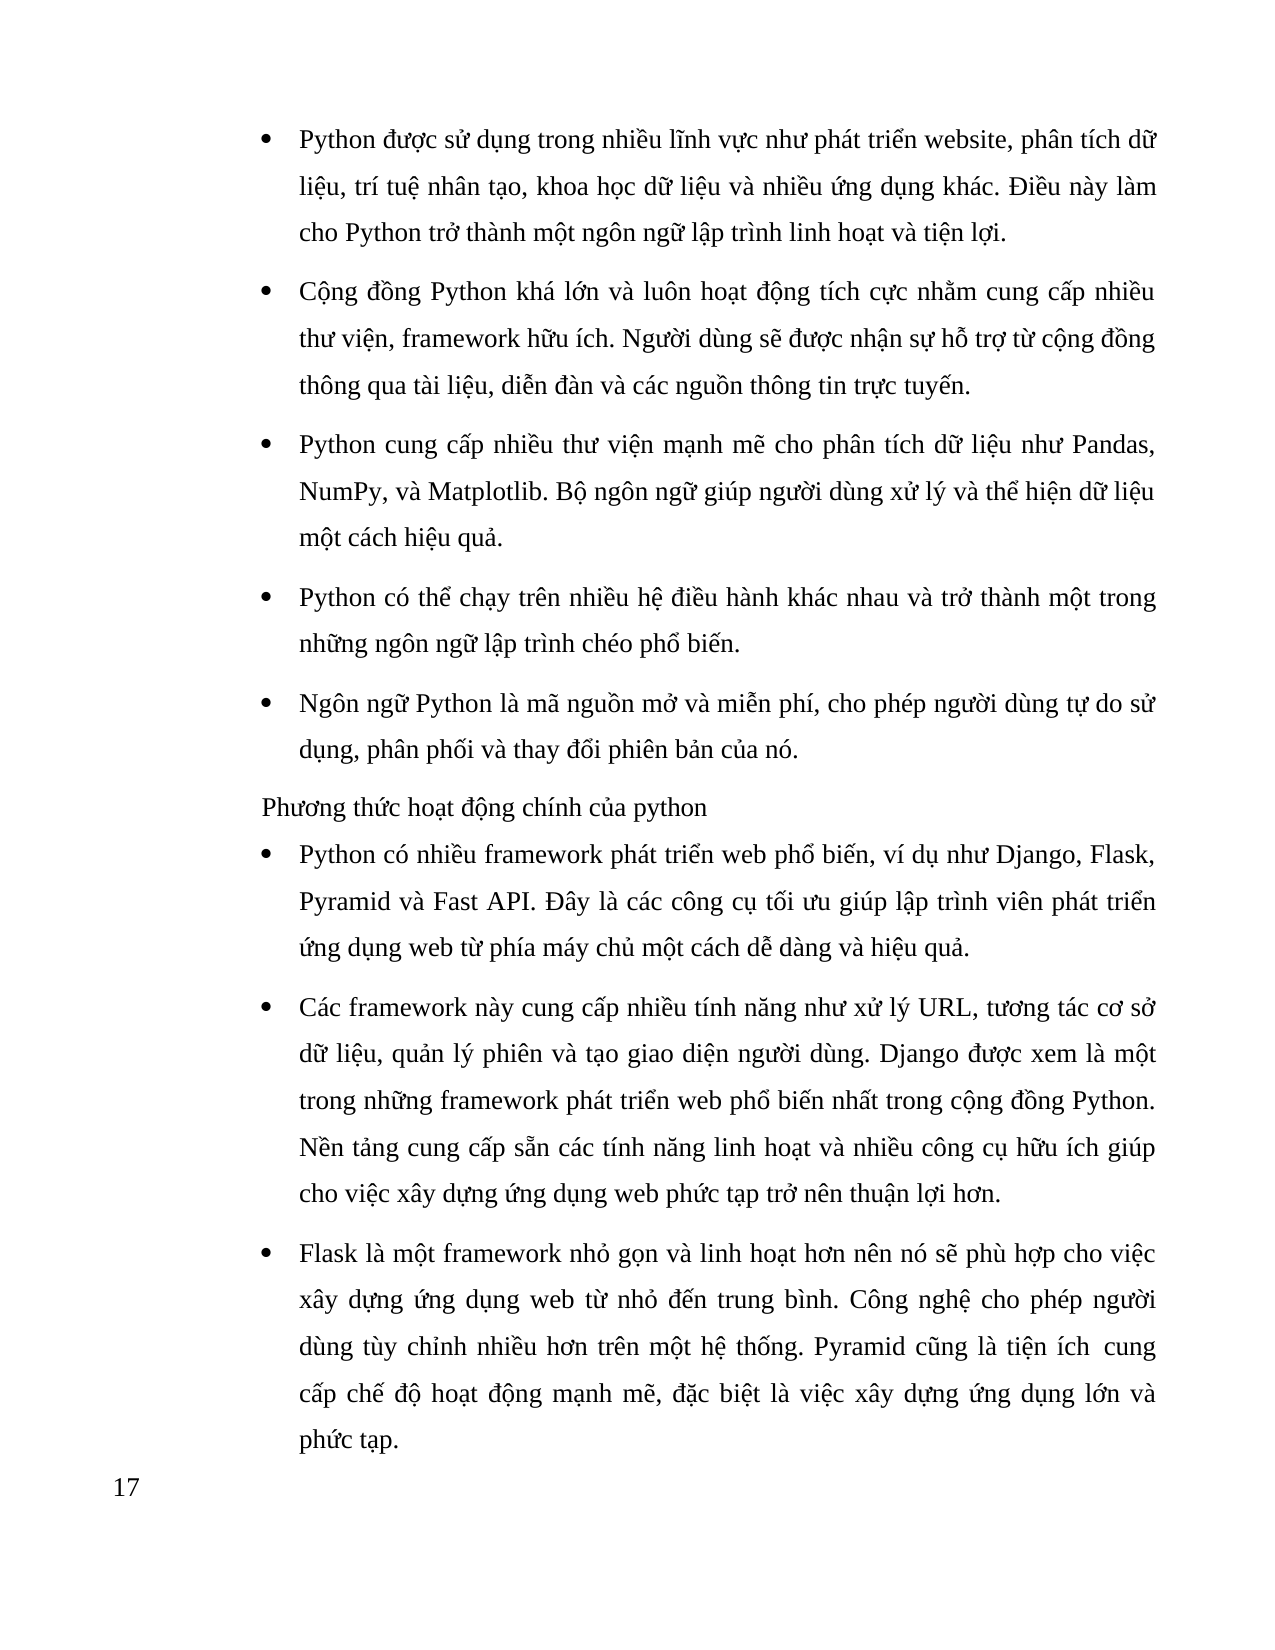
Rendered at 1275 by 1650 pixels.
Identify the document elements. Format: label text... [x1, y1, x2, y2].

list Python có thể chạy trên nhiều hệ điều hành khác nhau và trở thành một trong những ngôn ngữ lập trình chéo phổ biến. [261, 581, 1157, 659]
list Python có nhiều framework phát triển web phổ biến, ví dụ như Django, Flask, Pyramid và Fast API. Đây là các công cụ tối ưu giúp lập trình viên phát triển ứng dụng web từ phía máy chủ một cách dễ dàng và hiệu quả. [261, 838, 1157, 963]
list Python được sử dụng trong nhiều lĩnh vực như phát triển website, phân tích dữ liệu, trí tuệ nhân tạo, khoa học dữ liệu và nhiều ứng dụng khác. Điều này làm cho Python trở thành một ngôn ngữ lập trình linh hoạt và tiện lợi. [261, 123, 1157, 247]
list Flask là một framework nhỏ gọn và linh hoạt hơn nên nó sẽ phù hợp cho việc xây dựng ứng dụng web từ nhỏ đến trung bình. Công nghệ cho phép người dùng tùy chỉnh nhiều hơn trên một hệ thống. Pyramid cũng là tiện ích cung cấp chế độ hoạt động mạnh mẽ, đặc biệt là việc xây dựng ứng dụng lớn và phức tạp. [261, 1237, 1157, 1454]
list Ngôn ngữ Python là mã nguồn mở và miễn phí, cho phép người dùng tự do sử dụng, phân phối và thay đổi phiên bản của nó. [261, 687, 1156, 764]
list Cộng đồng Python khá lớn và luôn hoạt động tích cực nhằm cung cấp nhiều thư viện, framework hữu ích. Người dùng sẽ được nhận sự hỗ trợ từ cộng đồng thông qua tài liệu, diễn đàn và các nguồn thông tin trực tuyến. [261, 276, 1156, 400]
text Phương thức hoạt động chính của python [186, 791, 1162, 822]
list Python cung cấp nhiều thư viện mạnh mẽ cho phân tích dữ liệu như Pandas, NumPy, và Matplotlib. Bộ ngôn ngữ giúp người dùng xử lý và thể hiện dữ liệu một cách hiệu quả. [261, 428, 1156, 553]
list Các framework này cung cấp nhiều tính năng như xử lý URL, tương tác cơ sở dữ liệu, quản lý phiên và tạo giao diện người dùng. Django được xem là một trong những framework phát triển web phổ biến nhất trong cộng đồng Python. Nền tảng cung cấp sẵn các tính năng linh hoạt và nhiều công cụ hữu ích giúp cho việc xây dựng ứng dụng web phức tạp trở nên thuận lợi hơn. [261, 991, 1157, 1209]
